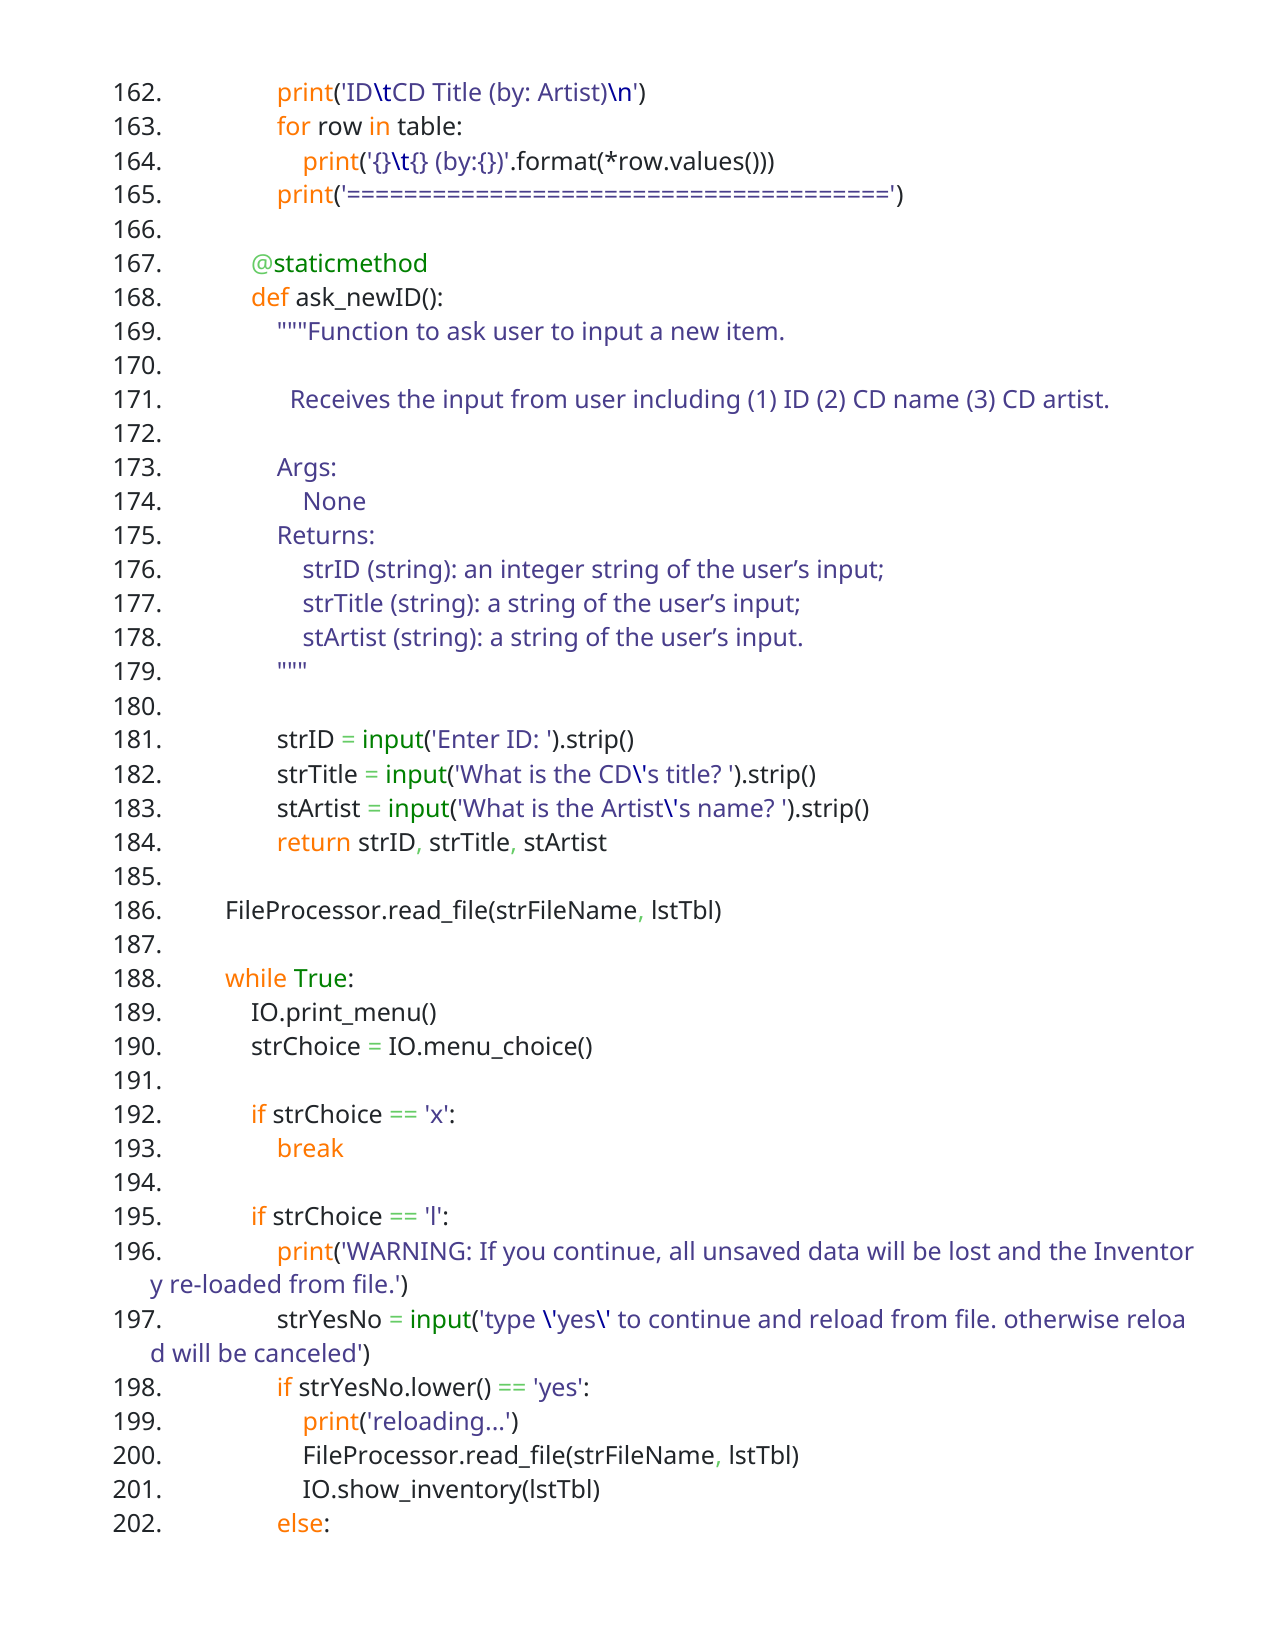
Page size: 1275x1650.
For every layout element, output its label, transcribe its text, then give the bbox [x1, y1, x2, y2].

list break [112, 1131, 1200, 1165]
list print('reloading...') [112, 1403, 1200, 1437]
list if strChoice == 'x': [112, 1097, 1200, 1131]
list """ [112, 654, 1200, 688]
list for row in table: [112, 109, 1200, 143]
list @staticmethod [112, 245, 1200, 279]
list stArtist = input('What is the Artist\'s name? ').strip() [112, 790, 1200, 824]
list print('======================================') [112, 177, 1200, 211]
list """Function to ask user to input a new item. [112, 313, 1200, 347]
list Args: [112, 450, 1200, 484]
list return strID, strTitle, stArtist [112, 824, 1200, 858]
list strChoice = IO.menu_choice() [112, 1029, 1200, 1063]
list while True: [112, 961, 1200, 995]
list if strYesNo.lower() == 'yes': [112, 1369, 1200, 1403]
list None [112, 484, 1200, 518]
list print('WARNING: If you continue, all unsaved data will be lost and the Inventory re-loaded from file.') [112, 1233, 1200, 1301]
list strID = input('Enter ID: ').strip() [112, 722, 1200, 756]
list stArtist (string): a string of the user’s input. [112, 620, 1200, 654]
list strYesNo = input('type \'yes\' to continue and reload from file. otherwise reload will be canceled') [112, 1301, 1200, 1369]
list FileProcessor.read_file(strFileName, lstTbl) [112, 1437, 1200, 1472]
list Returns: [112, 518, 1200, 552]
list print('{}\t{} (by:{})'.format(*row.values())) [112, 143, 1200, 177]
list print('ID\tCD Title (by: Artist)\n') [112, 75, 1200, 109]
list strTitle = input('What is the CD\'s title? ').strip() [112, 756, 1200, 790]
list IO.print_menu() [112, 995, 1200, 1029]
list else: [112, 1506, 1200, 1540]
list FileProcessor.read_file(strFileName, lstTbl) [112, 892, 1200, 927]
list strTitle (string): a string of the user’s input; [112, 586, 1200, 620]
list if strChoice == 'l': [112, 1199, 1200, 1233]
list Receives the input from user including (1) ID (2) CD name (3) CD artist. [112, 382, 1200, 416]
list def ask_newID(): [112, 279, 1200, 313]
list strID (string): an integer string of the user’s input; [112, 552, 1200, 586]
list IO.show_inventory(lstTbl) [112, 1472, 1200, 1506]
